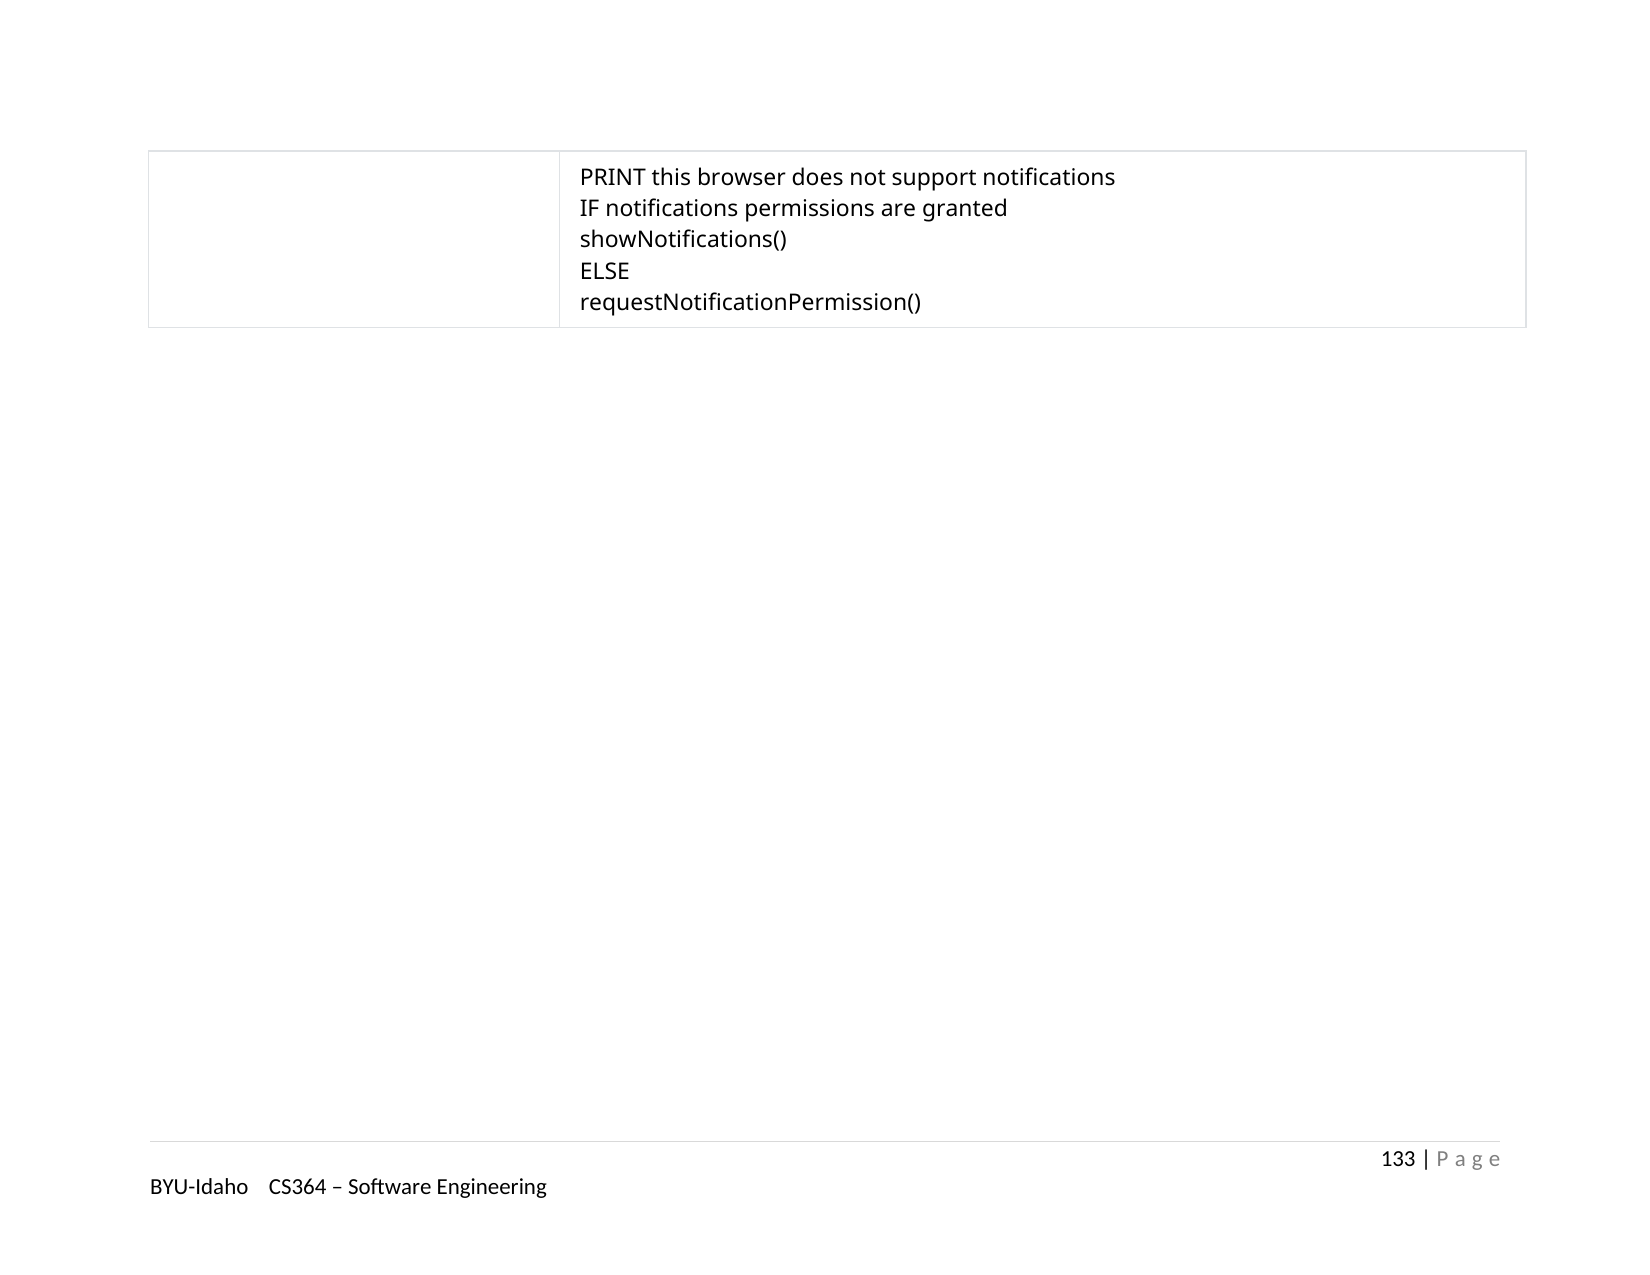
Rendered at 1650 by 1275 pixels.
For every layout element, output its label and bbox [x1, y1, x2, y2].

table_cell [560, 152, 1525, 327]
